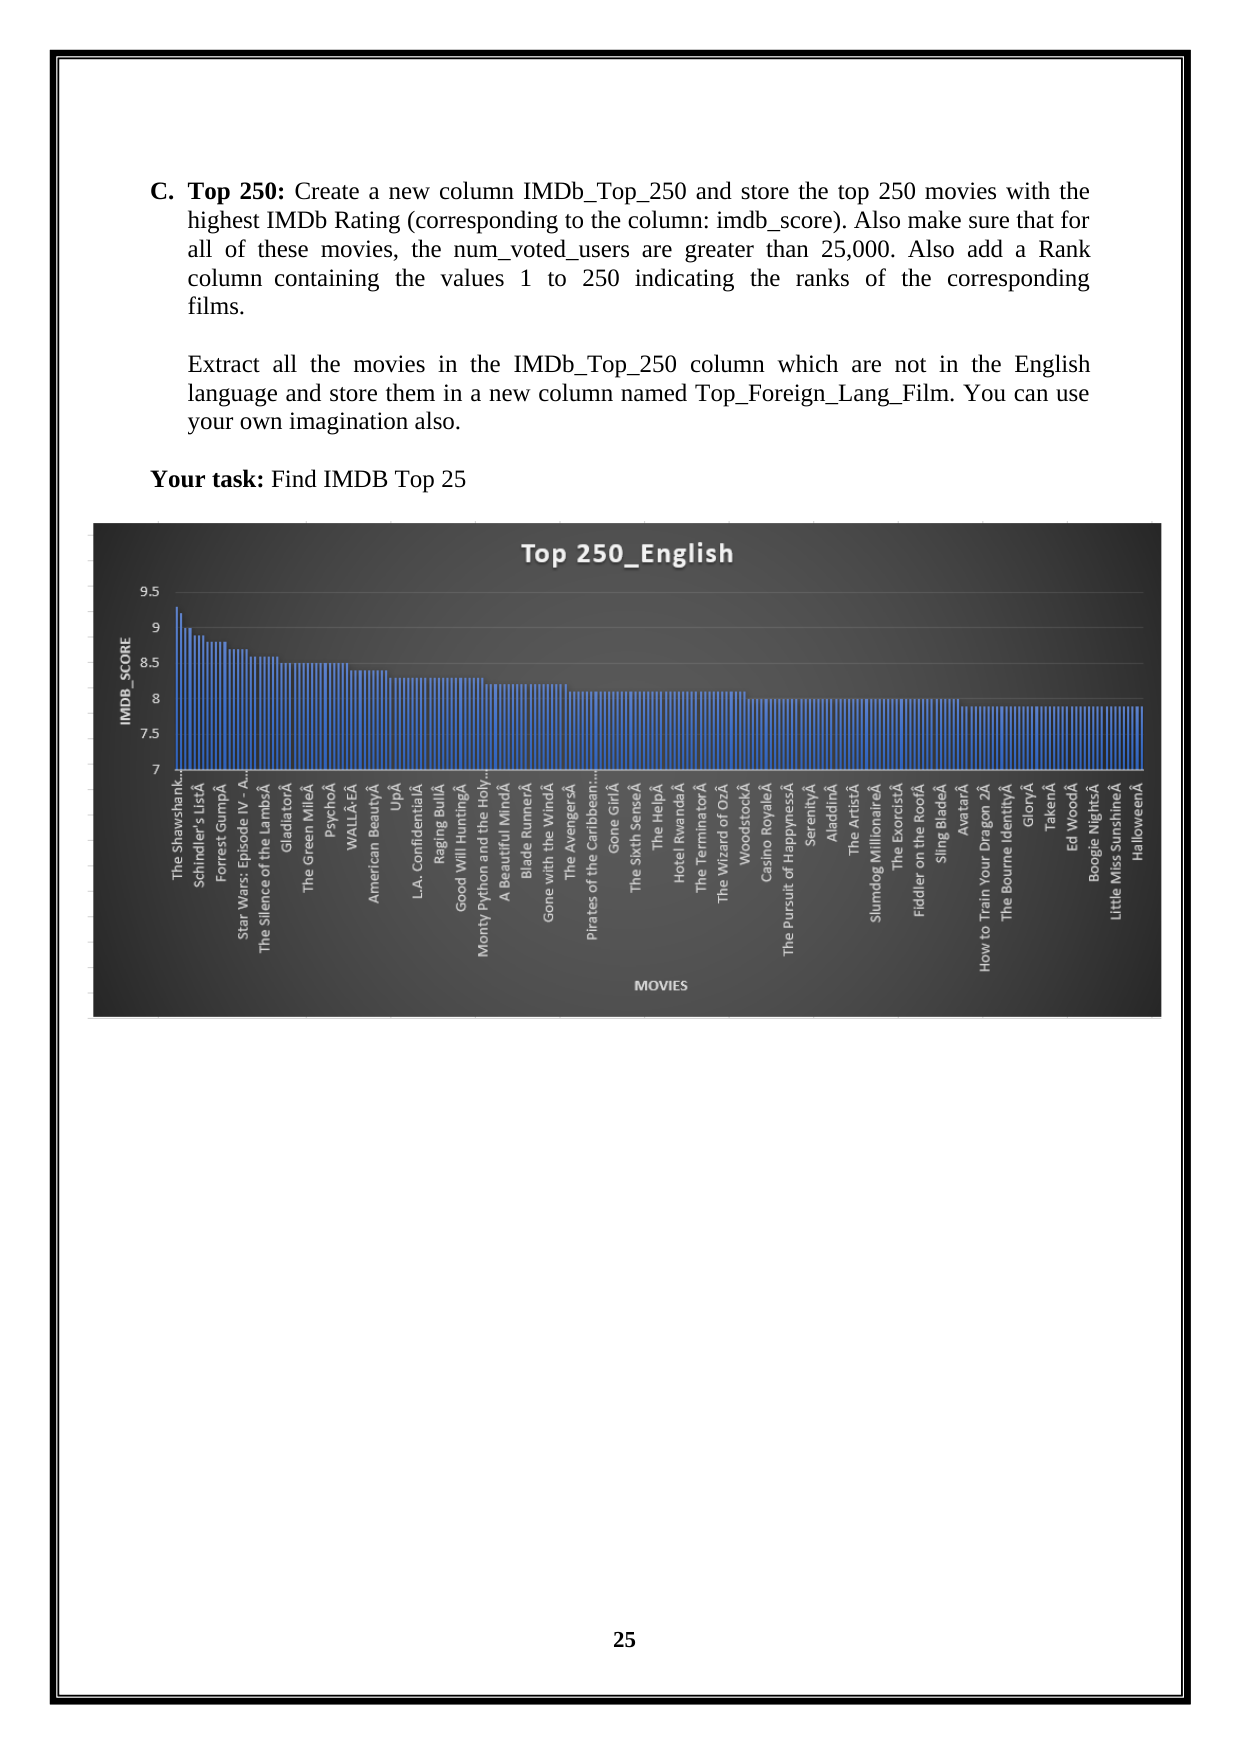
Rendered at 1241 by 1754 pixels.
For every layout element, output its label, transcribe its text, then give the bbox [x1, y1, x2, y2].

text Extract all the movies in the IMDb_Top_250 column which are not in the English language and store them in a new column named Top_Foreign_Lang_Film. You can use your own imagination also. [187, 349, 1090, 435]
list Top 250: Create a new column IMDb_Top_250 and store the top 250 movies with the highest IMDb Rating (corresponding to the column: imdb_score). Also make sure that for all of these movies, the num_voted_users are greater than 25,000. Also add a Rank column containing the values 1 to 250 indicating the ranks of the corresponding films. [150, 176, 1091, 320]
text Your task: Find IMDB Top 25 [150, 464, 1161, 493]
picture [87, 521, 1162, 1019]
